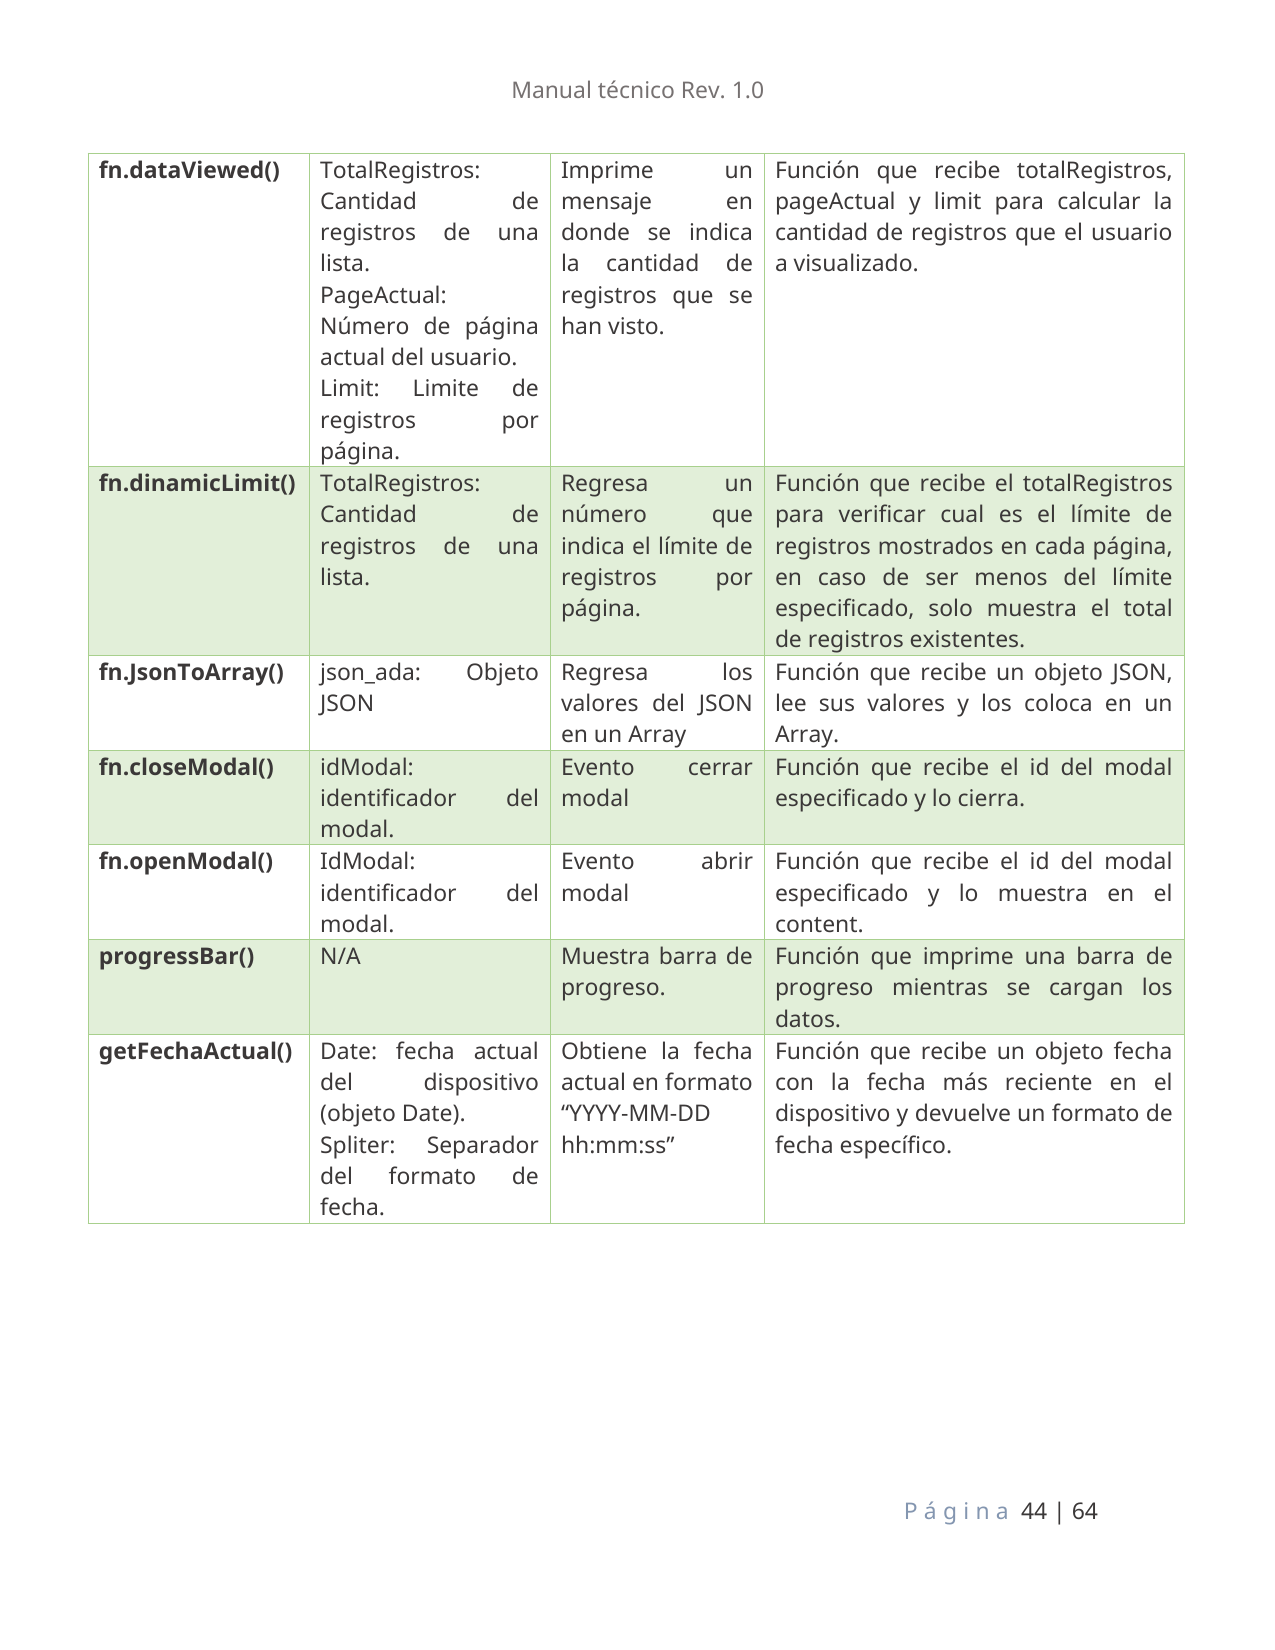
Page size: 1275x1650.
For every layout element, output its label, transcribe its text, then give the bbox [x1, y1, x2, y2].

table_cell N/A [310, 940, 550, 1034]
table_cell fn.openModal() [89, 845, 309, 939]
table_cell Regresa los valores del JSON en un Array [551, 656, 764, 749]
table_cell Función que recibe el id del modal especificado y lo muestra en el content. [765, 845, 1184, 939]
table_cell Función que recibe un objeto fecha con la fecha más reciente en el dispositivo y devuelve un formato de fecha específico. [765, 1035, 1184, 1222]
table_cell Función que recibe el id del modal especificado y lo cierra. [765, 751, 1184, 844]
table_cell fn.dataViewed() [89, 154, 309, 466]
table_cell IdModal: identificador del modal. [310, 845, 550, 939]
table_cell Función que recibe totalRegistros, pageActual y limit para calcular la cantidad de registros que el usuario a visualizado. [765, 154, 1184, 466]
table_cell fn.JsonToArray() [89, 656, 309, 749]
table_cell json_ada: Objeto JSON [310, 656, 550, 749]
table_cell Evento abrir modal [551, 845, 764, 939]
table_cell Date: fecha actual del dispositivo (objeto Date). Spliter: Separador del formato de fecha. [310, 1035, 550, 1222]
table_cell Función que recibe el totalRegistros para verificar cual es el límite de registros mostrados en cada página, en caso de ser menos del límite especificado, solo muestra el total de registros existentes. [765, 467, 1184, 655]
table_cell Imprime un mensaje en donde se indica la cantidad de registros que se han visto. [551, 154, 764, 466]
table_cell Regresa un número que indica el límite de registros por página. [551, 467, 764, 655]
table_cell Función que imprime una barra de progreso mientras se cargan los datos. [765, 940, 1184, 1034]
table_cell fn.closeModal() [89, 751, 309, 844]
table_cell Función que recibe un objeto JSON, lee sus valores y los coloca en un Array. [765, 656, 1184, 749]
table_cell getFechaActual() [89, 1035, 309, 1222]
table_cell Obtiene la fecha actual en formato “YYYY-MM-DD hh:mm:ss” [551, 1035, 764, 1222]
table_cell Evento cerrar modal [551, 751, 764, 844]
table_cell TotalRegistros: Cantidad de registros de una lista. [310, 467, 550, 655]
table_cell Muestra barra de progreso. [551, 940, 764, 1034]
table_cell fn.dinamicLimit() [89, 467, 309, 655]
table_cell progressBar() [89, 940, 309, 1034]
table_cell idModal: identificador del modal. [310, 751, 550, 844]
table_cell TotalRegistros: Cantidad de registros de una lista. PageActual: Número de página actual del usuario. Limit: Limite de registros por página. [310, 154, 550, 466]
